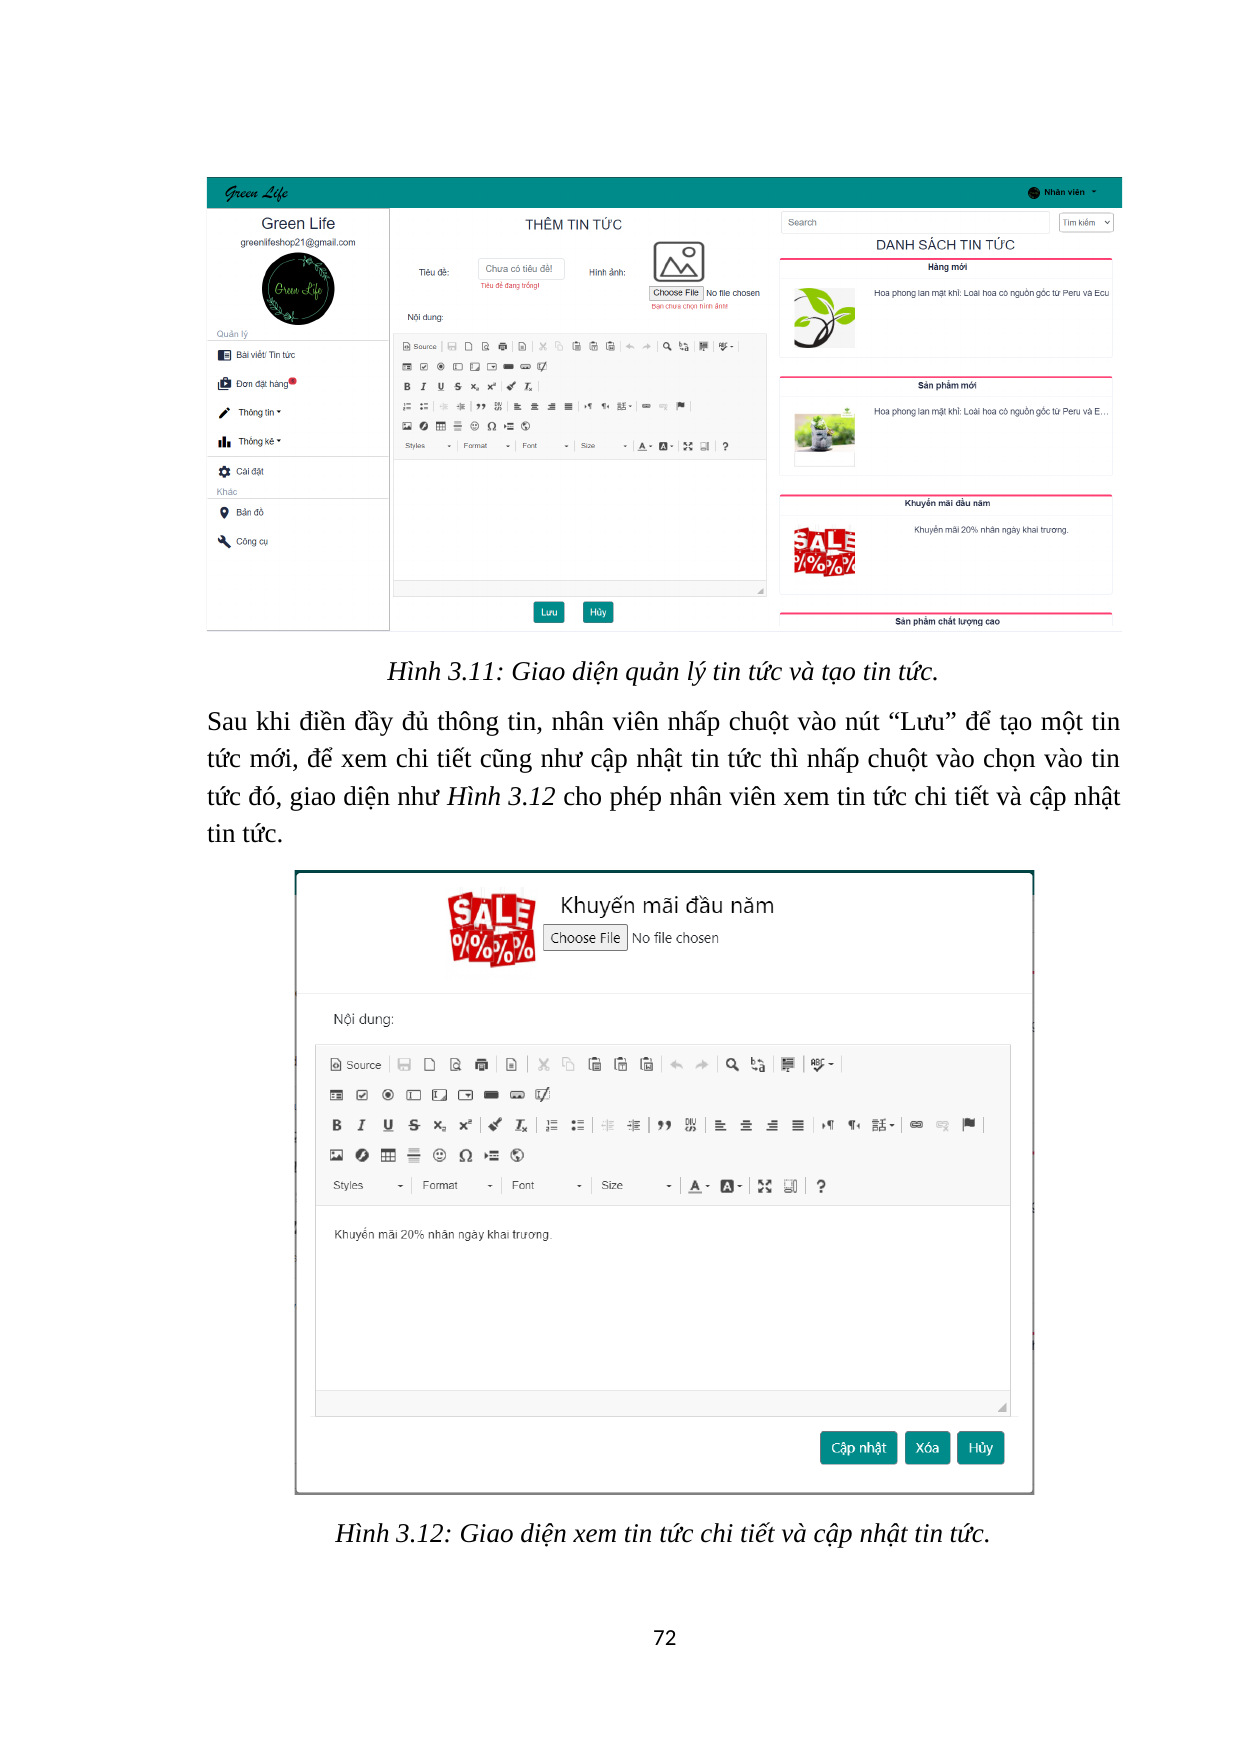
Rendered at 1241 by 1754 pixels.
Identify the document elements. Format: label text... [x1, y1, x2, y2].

picture [206, 177, 1123, 632]
picture [294, 870, 1035, 1495]
text Hình 3.11: Giao diện quản lý tin tức và tạo tin tức. [207, 655, 1122, 686]
text Sau khi điền đầy đủ thông tin, nhân viên nhấp chuột vào nút “Lưu” để tạo một tin tức mới, để xem chi tiết cũng như cập nhật tin tức thì nhấp chuột vào chọn vào tin tức đó, giao diện như Hình 3.12 cho phép nhân viên xem tin tức chi tiết và cập nhật tin tức. [207, 705, 1122, 848]
text Hình 3.12: Giao diện xem tin tức chi tiết và cập nhật tin tức. [207, 1517, 1122, 1548]
